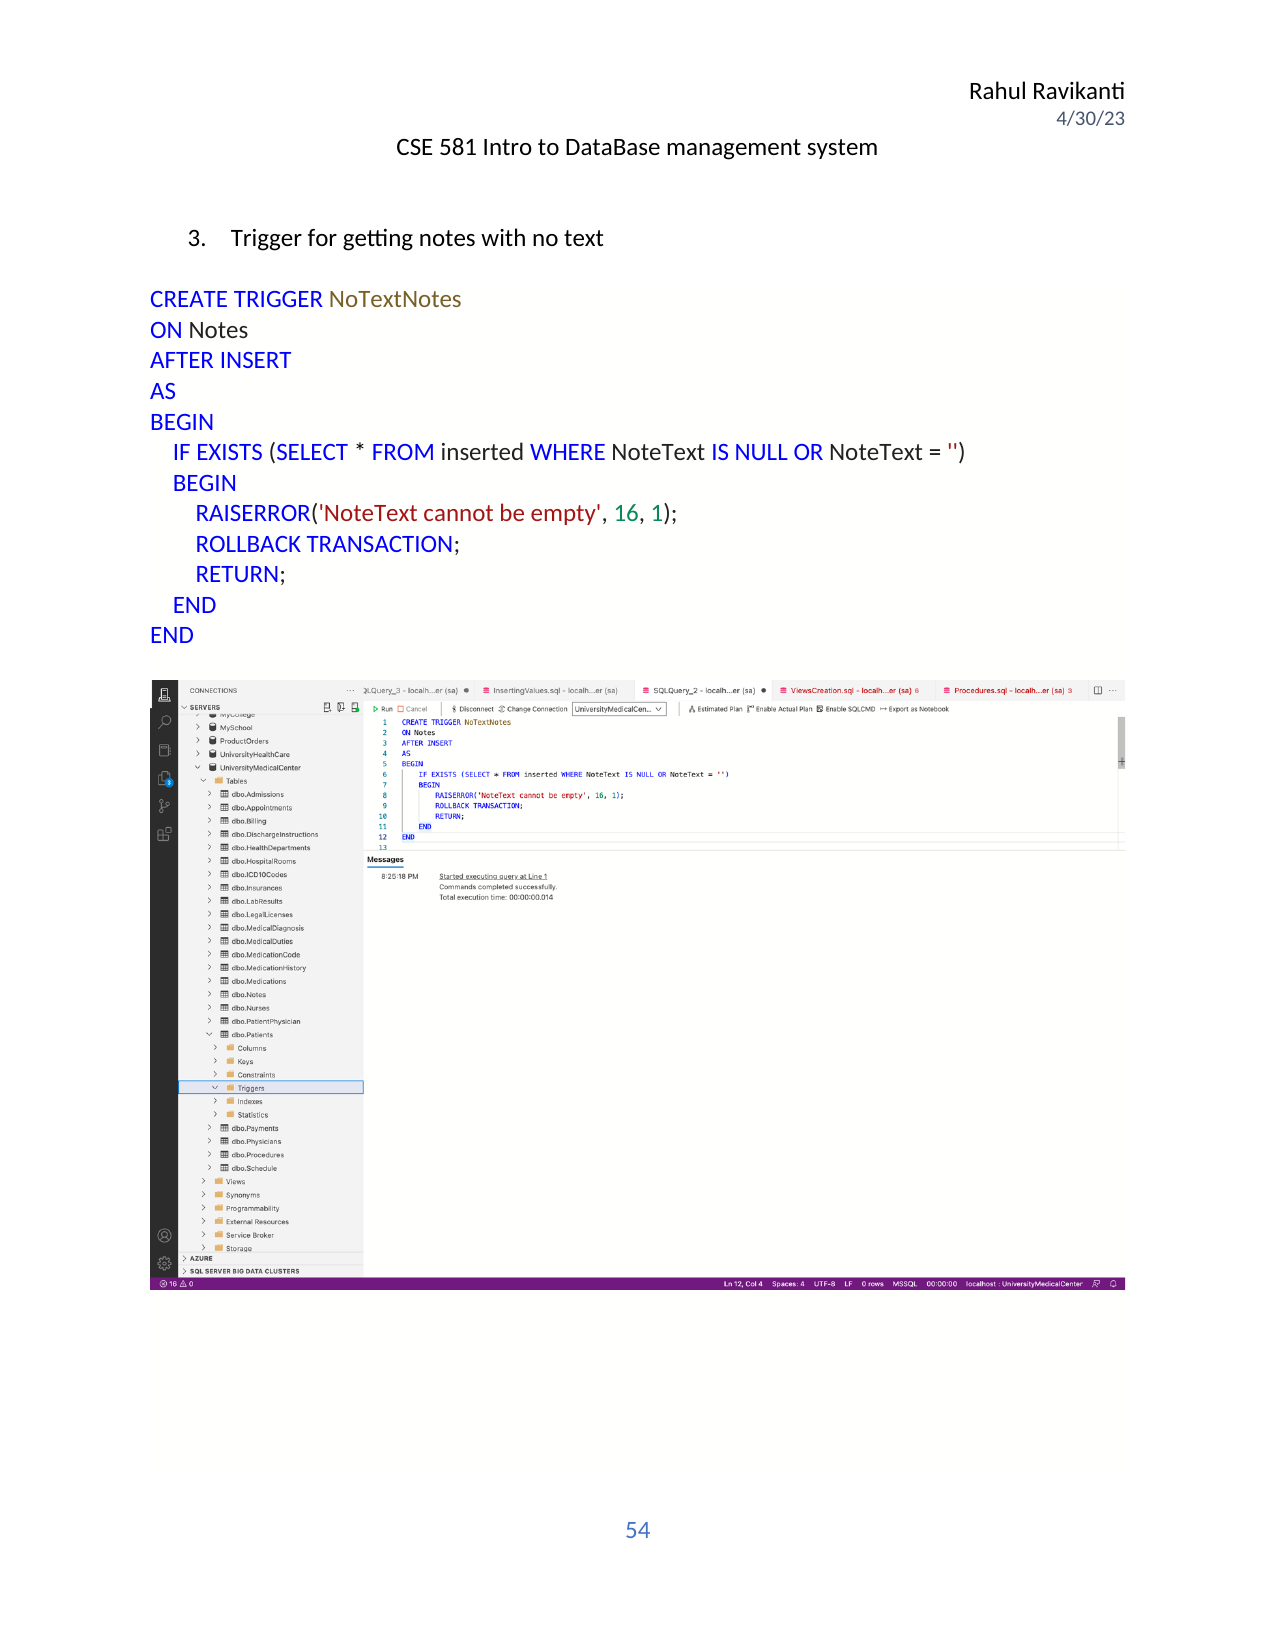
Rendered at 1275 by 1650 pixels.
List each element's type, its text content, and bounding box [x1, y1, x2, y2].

text IF EXISTS (SELECT * FROM inserted WHERE NoteText IS NULL OR NoteText = '') [150, 436, 1125, 467]
text BEGIN [150, 406, 1125, 436]
text RAISERROR('NoteText cannot be empty', 16, 1); [150, 497, 1125, 528]
text BEGIN [150, 467, 1125, 497]
text AS [150, 375, 1125, 406]
text END [150, 589, 1125, 619]
text ON Notes [150, 314, 1125, 344]
picture [150, 680, 1125, 1290]
text AFTER INSERT [150, 344, 1125, 375]
text END [150, 619, 1125, 650]
text ROLLBACK TRANSACTION; [150, 528, 1125, 558]
text CREATE TRIGGER NoTextNotes [150, 283, 1125, 314]
list Trigger for getting notes with no text [187, 222, 1125, 253]
text RETURN; [150, 558, 1125, 589]
